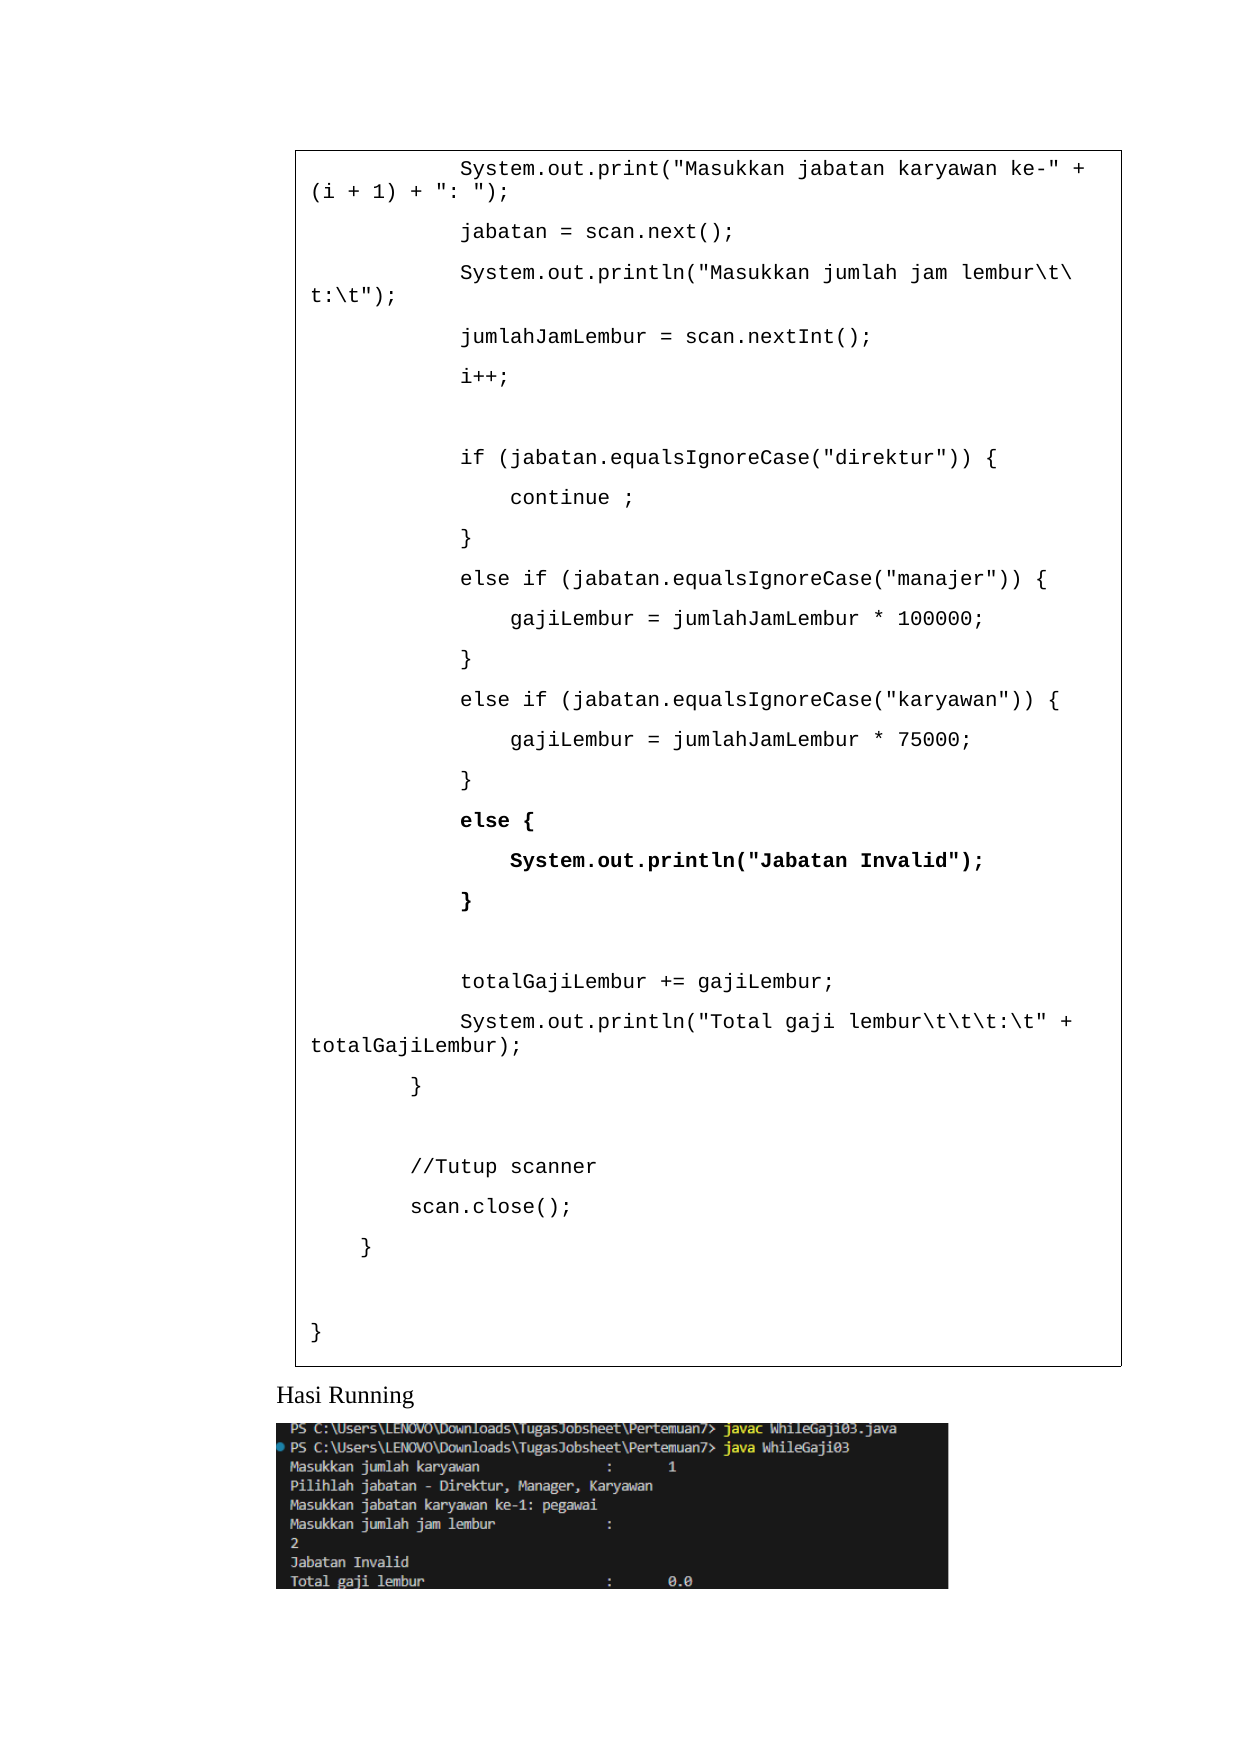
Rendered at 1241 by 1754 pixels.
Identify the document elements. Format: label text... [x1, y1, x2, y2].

list Hasi Running [276, 1380, 1090, 1409]
picture [276, 1423, 949, 1589]
